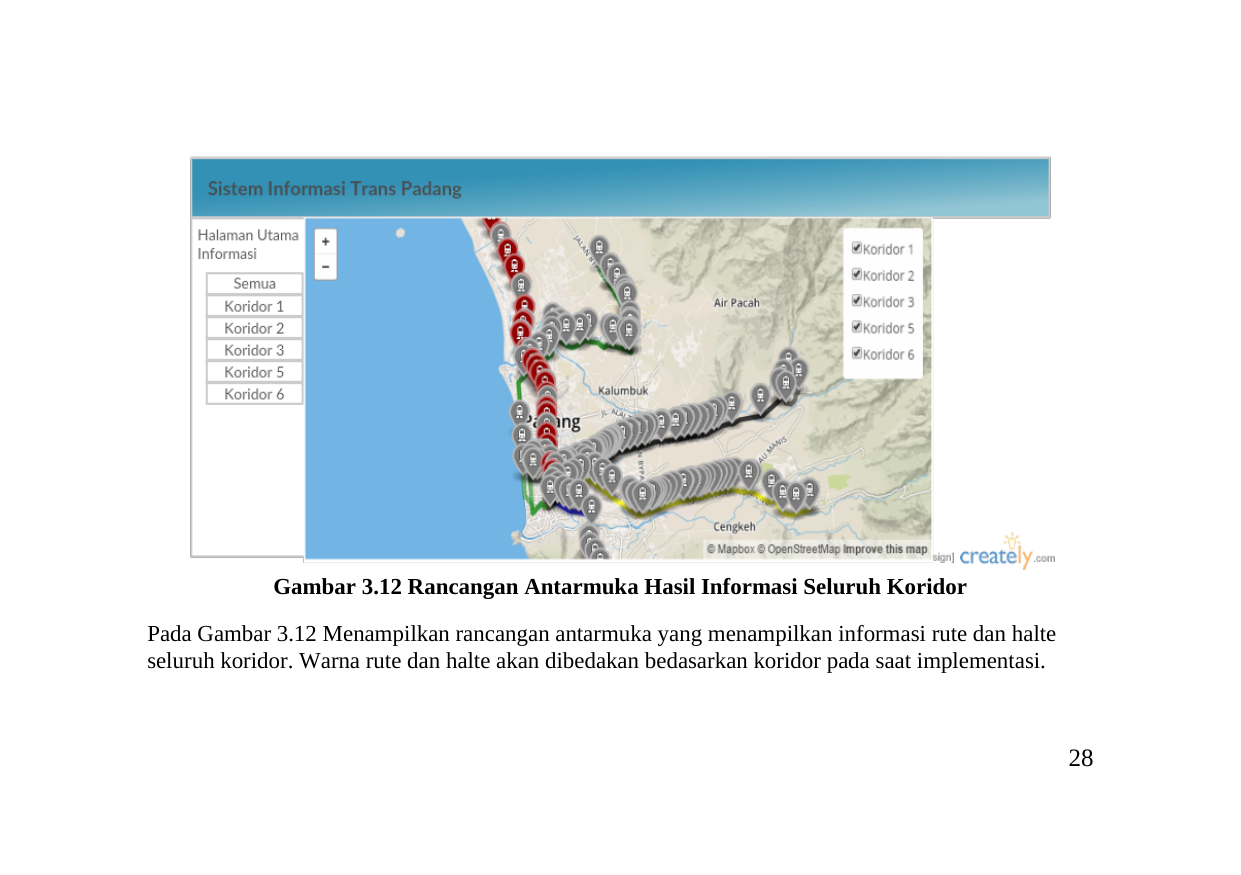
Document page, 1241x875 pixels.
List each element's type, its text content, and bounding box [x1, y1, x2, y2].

picture [180, 147, 1060, 574]
text Pada Gambar 3.12 Menampilkan rancangan antarmuka yang menampilkan informasi rute dan halte seluruh koridor. Warna rute dan halte akan dibedakan bedasarkan koridor pada saat implementasi. [147, 621, 1093, 673]
